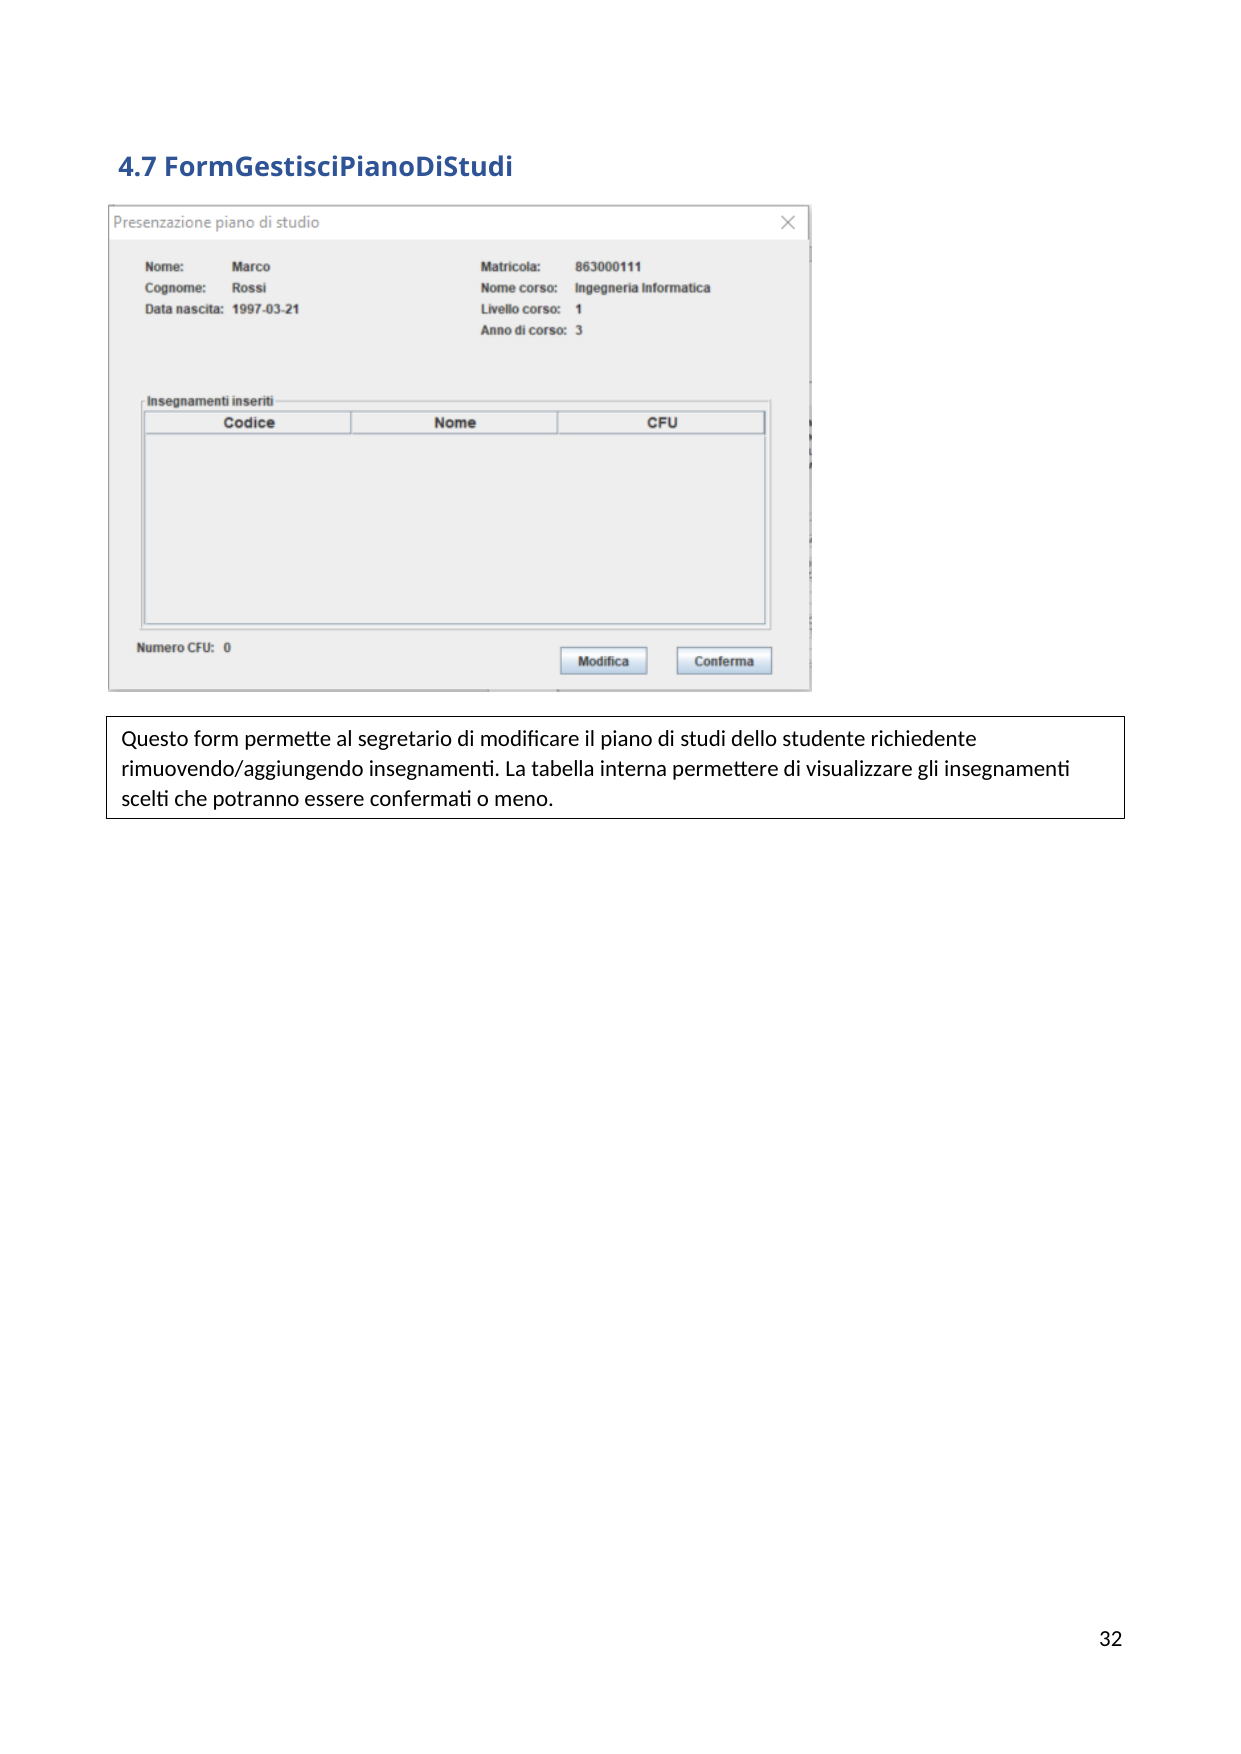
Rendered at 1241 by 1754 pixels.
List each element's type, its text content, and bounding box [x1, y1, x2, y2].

picture [108, 204, 812, 692]
subtitle 4.7 FormGestisciPianoDiStudi [118, 148, 1122, 184]
